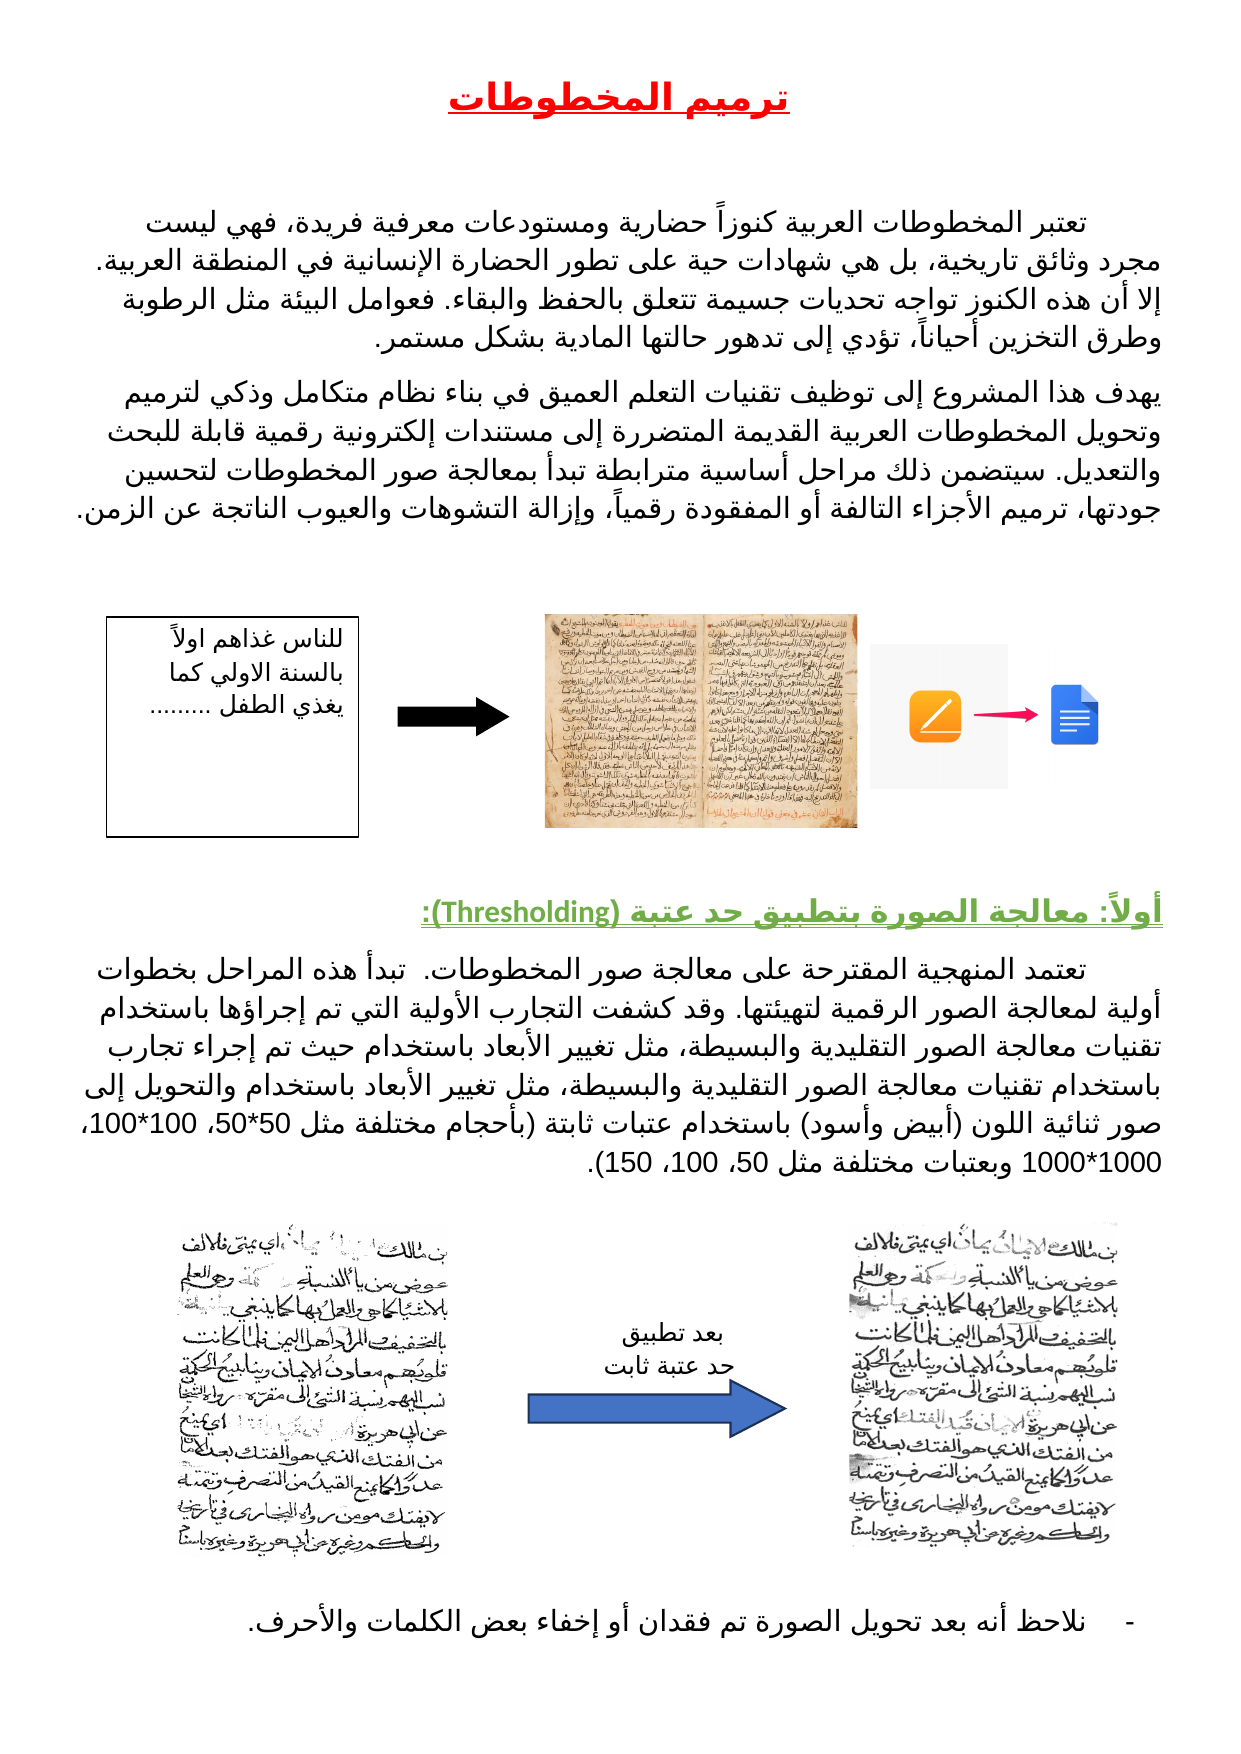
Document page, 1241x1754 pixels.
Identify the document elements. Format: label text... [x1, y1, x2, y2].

picture [849, 1222, 1118, 1547]
text ترميم المخطوطات [75, 75, 1162, 118]
text تعتبر المخطوطات العربية كنوزاً حضارية ومستودعات معرفية فريدة، فهي ليست مجرد وثائق تاريخية، بل هي شهادات حية على تطور الحضارة الإنسانية في المنطقة العربية. إلا أن هذه الكنوز تواجه تحديات جسيمة تتعلق بالحفظ والبقاء. فعوامل البيئة مثل الرطوبة وطرق التخزين أحياناً، تؤدي إلى تدهور حالتها المادية بشكل مستمر. [75, 205, 1162, 354]
list نلاحظ أنه بعد تحويل الصورة تم فقدان أو إخفاء بعض الكلمات والأحرف. [75, 1603, 1125, 1637]
text تعتمد المنهجية المقترحة على معالجة صور المخطوطات. تبدأ هذه المراحل بخطوات أولية لمعالجة الصور الرقمية لتهيئتها. وقد كشفت التجارب الأولية التي تم إجراؤها باستخدام تقنيات معالجة الصور التقليدية والبسيطة، مثل تغيير الأبعاد باستخدام حيث تم إجراء تجارب باستخدام تقنيات معالجة الصور التقليدية والبسيطة، مثل تغيير الأبعاد باستخدام والتحويل إلى صور ثنائية اللون (أبيض وأسود) باستخدام عتبات ثابتة (بأحجام مختلفة مثل 50*50، 100*100، 1000*1000 وبعتبات مختلفة مثل 50، 100، 150). [75, 952, 1162, 1179]
picture [177, 1222, 448, 1557]
text يهدف هذا المشروع إلى توظيف تقنيات التعلم العميق في بناء نظام متكامل وذكي لترميم وتحويل المخطوطات العربية القديمة المتضررة إلى مستندات إلكترونية رقمية قابلة للبحث والتعديل. سيتضمن ذلك مراحل أساسية مترابطة تبدأ بمعالجة صور المخطوطات لتحسين جودتها، ترميم الأجزاء التالفة أو المفقودة رقمياً، وإزالة التشوهات والعيوب الناتجة عن الزمن. [75, 376, 1162, 525]
picture [870, 644, 1145, 789]
text أولاً: معالجة الصورة بتطبيق حد عتبة (Thresholding): [75, 892, 1162, 930]
picture [544, 614, 858, 828]
